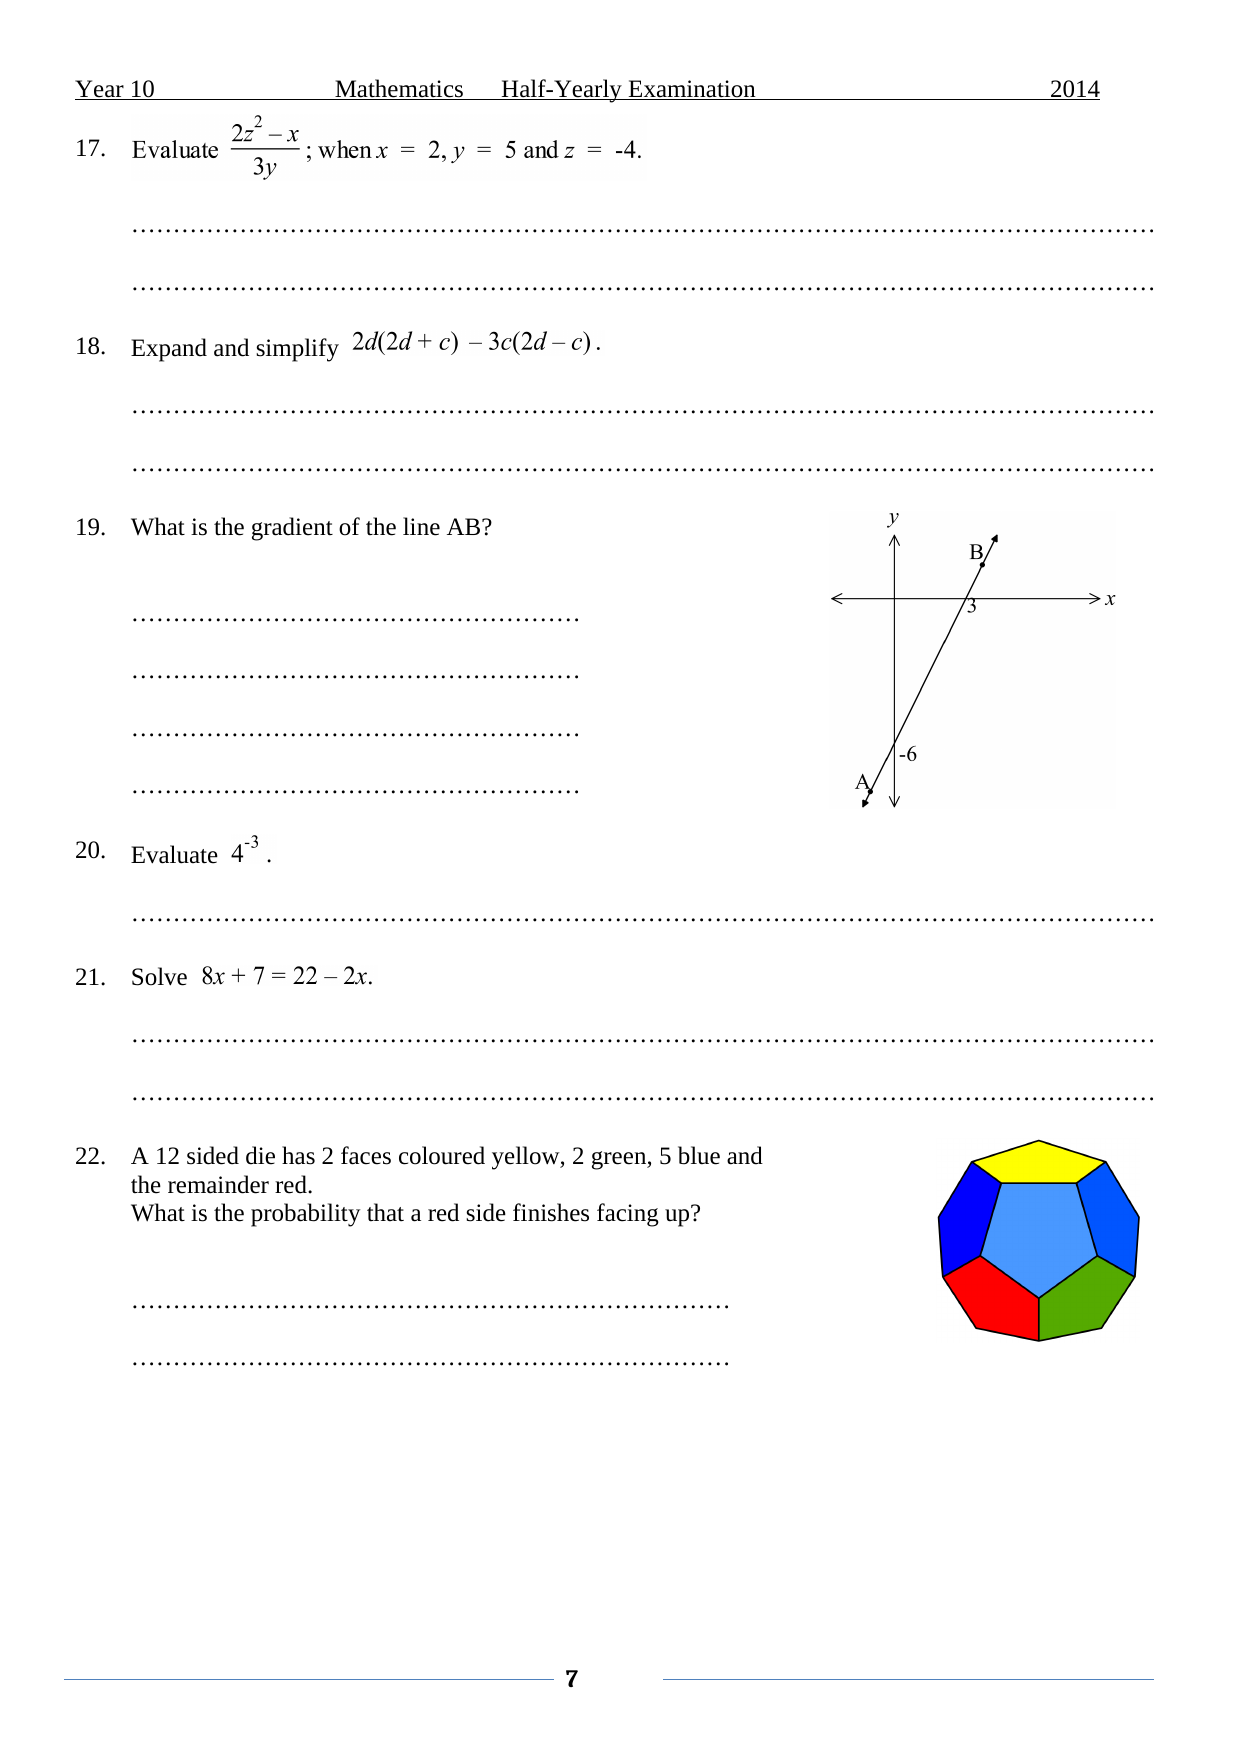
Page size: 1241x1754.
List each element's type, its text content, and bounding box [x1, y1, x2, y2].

picture [351, 330, 605, 356]
table_cell 19. [64, 500, 119, 823]
table_cell 17. [64, 103, 119, 319]
table_cell 20. [64, 823, 119, 950]
picture [130, 114, 647, 181]
table_cell 18. [64, 319, 119, 500]
table_cell Evaluate …………………………………………………………………………………………………………… [119, 823, 1182, 950]
table_cell 22. [64, 1129, 119, 1394]
table_cell Expand and simplify …………………………………………………………………………………………………………… …………………………………………………………………………………………………………… [119, 319, 1182, 500]
table_cell What is the gradient of the line AB? ……………………………………………… ……………………………………………… ……………………………………………… ……………………………………………… [119, 500, 1182, 823]
picture [829, 511, 1117, 809]
picture [200, 965, 378, 986]
picture [936, 1138, 1141, 1343]
table_cell Solve …………………………………………………………………………………………………………… …………………………………………………………………………………………………………… [119, 950, 1182, 1129]
table_cell A 12 sided die has 2 faces coloured yellow, 2 green, 5 blue and the remainder red. What is the probability that a red side finishes facing up? ……………………………………………………………… ……………………………………………………………… [119, 1129, 1182, 1394]
table_cell 21. [64, 950, 119, 1129]
table_cell …………………………………………………………………………………………………………… …………………………………………………………………………………………………………… [119, 103, 1182, 319]
picture [230, 834, 277, 864]
